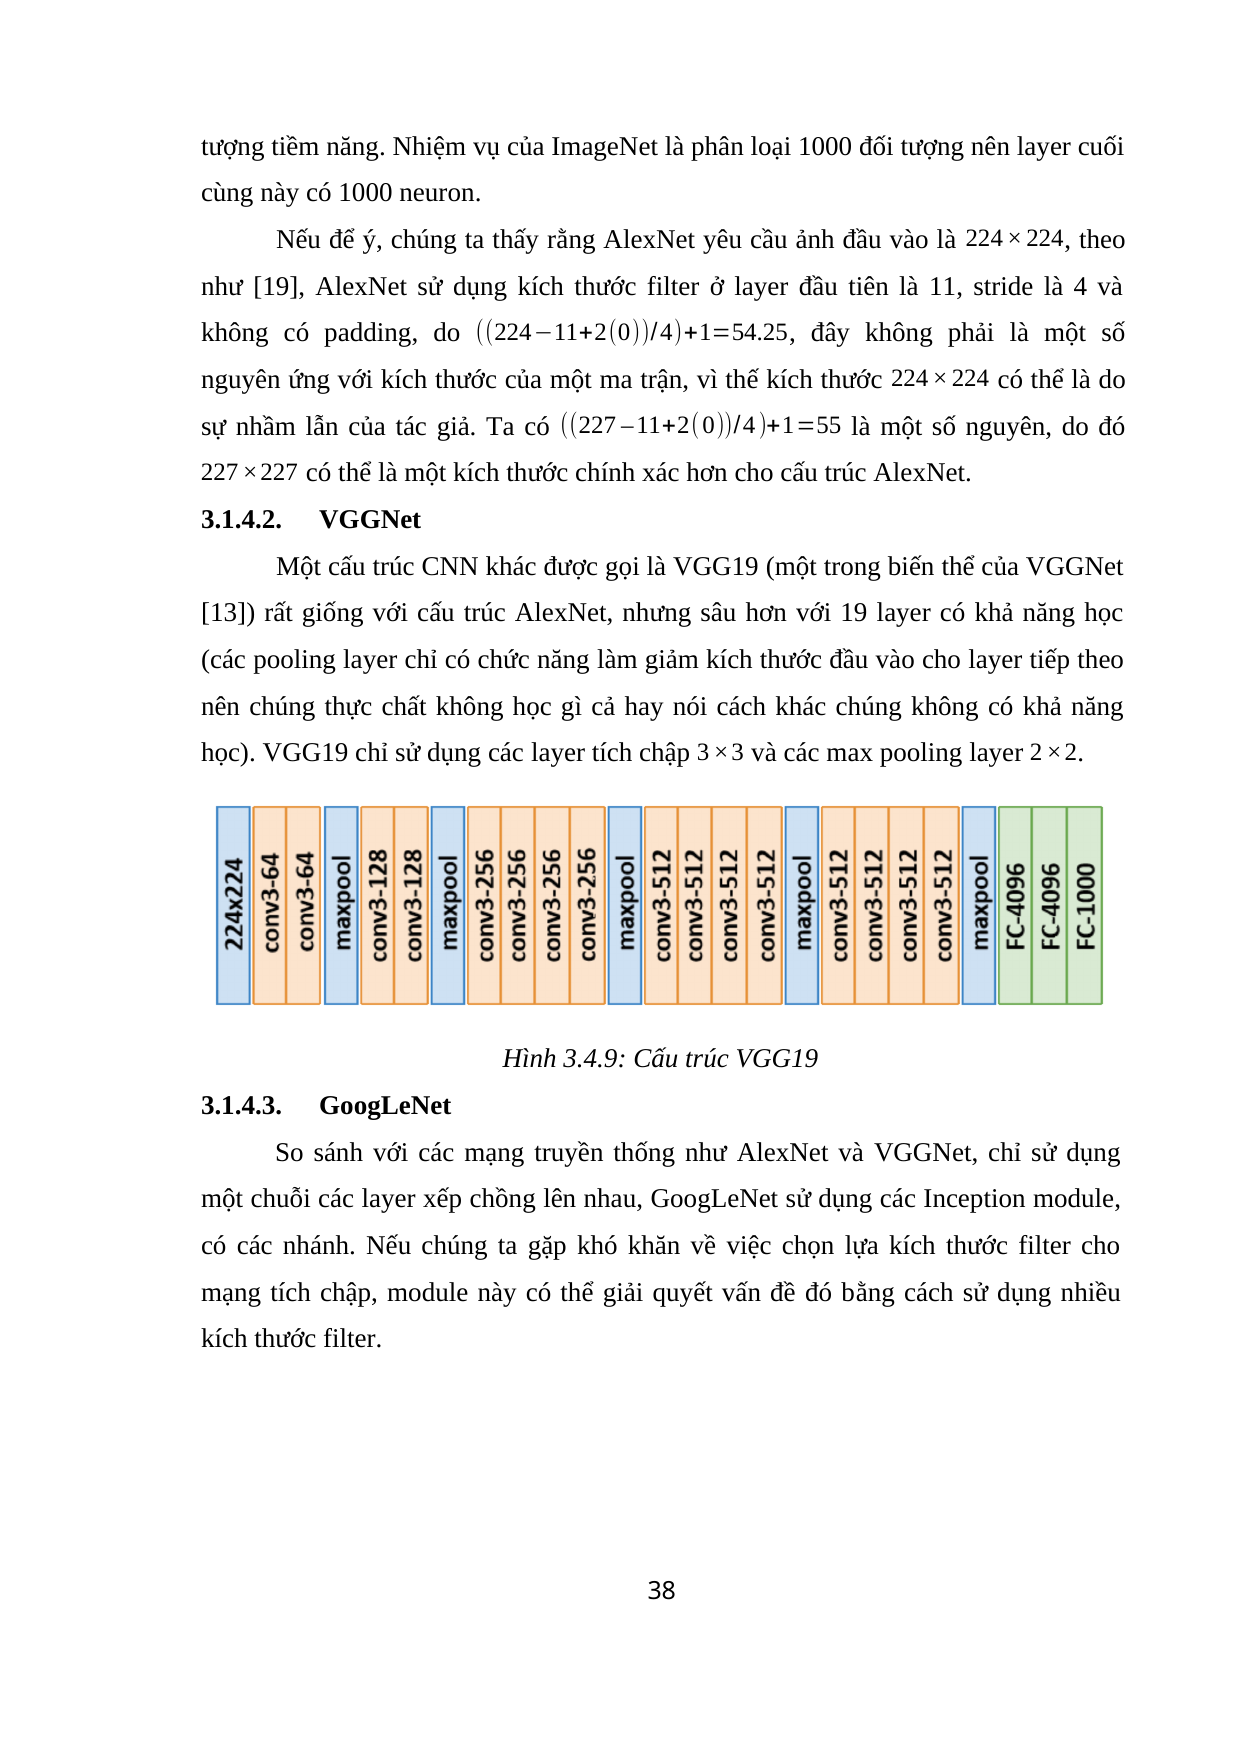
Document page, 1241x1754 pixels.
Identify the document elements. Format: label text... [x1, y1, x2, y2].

list GoogLeNet [201, 1089, 1122, 1120]
list VGGNet [201, 503, 1126, 534]
text So sánh với các mạng truyền thống như AlexNet và VGGNet, chỉ sử dụng một chuỗi các layer xếp chồng lên nhau, GoogLeNet sử dụng các Inception module, có các nhánh. Nếu chúng ta gặp khó khăn về việc chọn lựa kích thước filter cho mạng tích chập, module này có thể giải quyết vấn đề đó bằng cách sử dụng nhiều kích thước filter. [201, 1136, 1122, 1353]
text Nếu để ý, chúng ta thấy rằng AlexNet yêu cầu ảnh đầu vào là , theo như [19], AlexNet sử dụng kích thước filter ở layer đầu tiên là 11, stride là 4 và không có padding, do , đây không phải là một số nguyên ứng với kích thước của một ma trận, vì thế kích thước có thể là do sự nhầm lẫn của tác giả. Ta có là một số nguyên, do đó có thể là một kích thước chính xác hơn cho cấu trúc AlexNet. [201, 223, 1126, 488]
picture [214, 785, 1111, 1027]
text Một cấu trúc CNN khác được gọi là VGG19 (một trong biến thể của VGGNet [13]) rất giống với cấu trúc AlexNet, nhưng sâu hơn với 19 layer có khả năng học (các pooling layer chỉ có chức năng làm giảm kích thước đầu vào cho layer tiếp theo nên chúng thực chất không học gì cả hay nói cách khác chúng không có khả năng học). VGG19 chỉ sử dụng các layer tích chập và các max pooling layer . [201, 550, 1126, 768]
text Hình 3.4.9: Cấu trúc VGG19 [201, 1042, 1122, 1073]
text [201, 130, 1126, 208]
